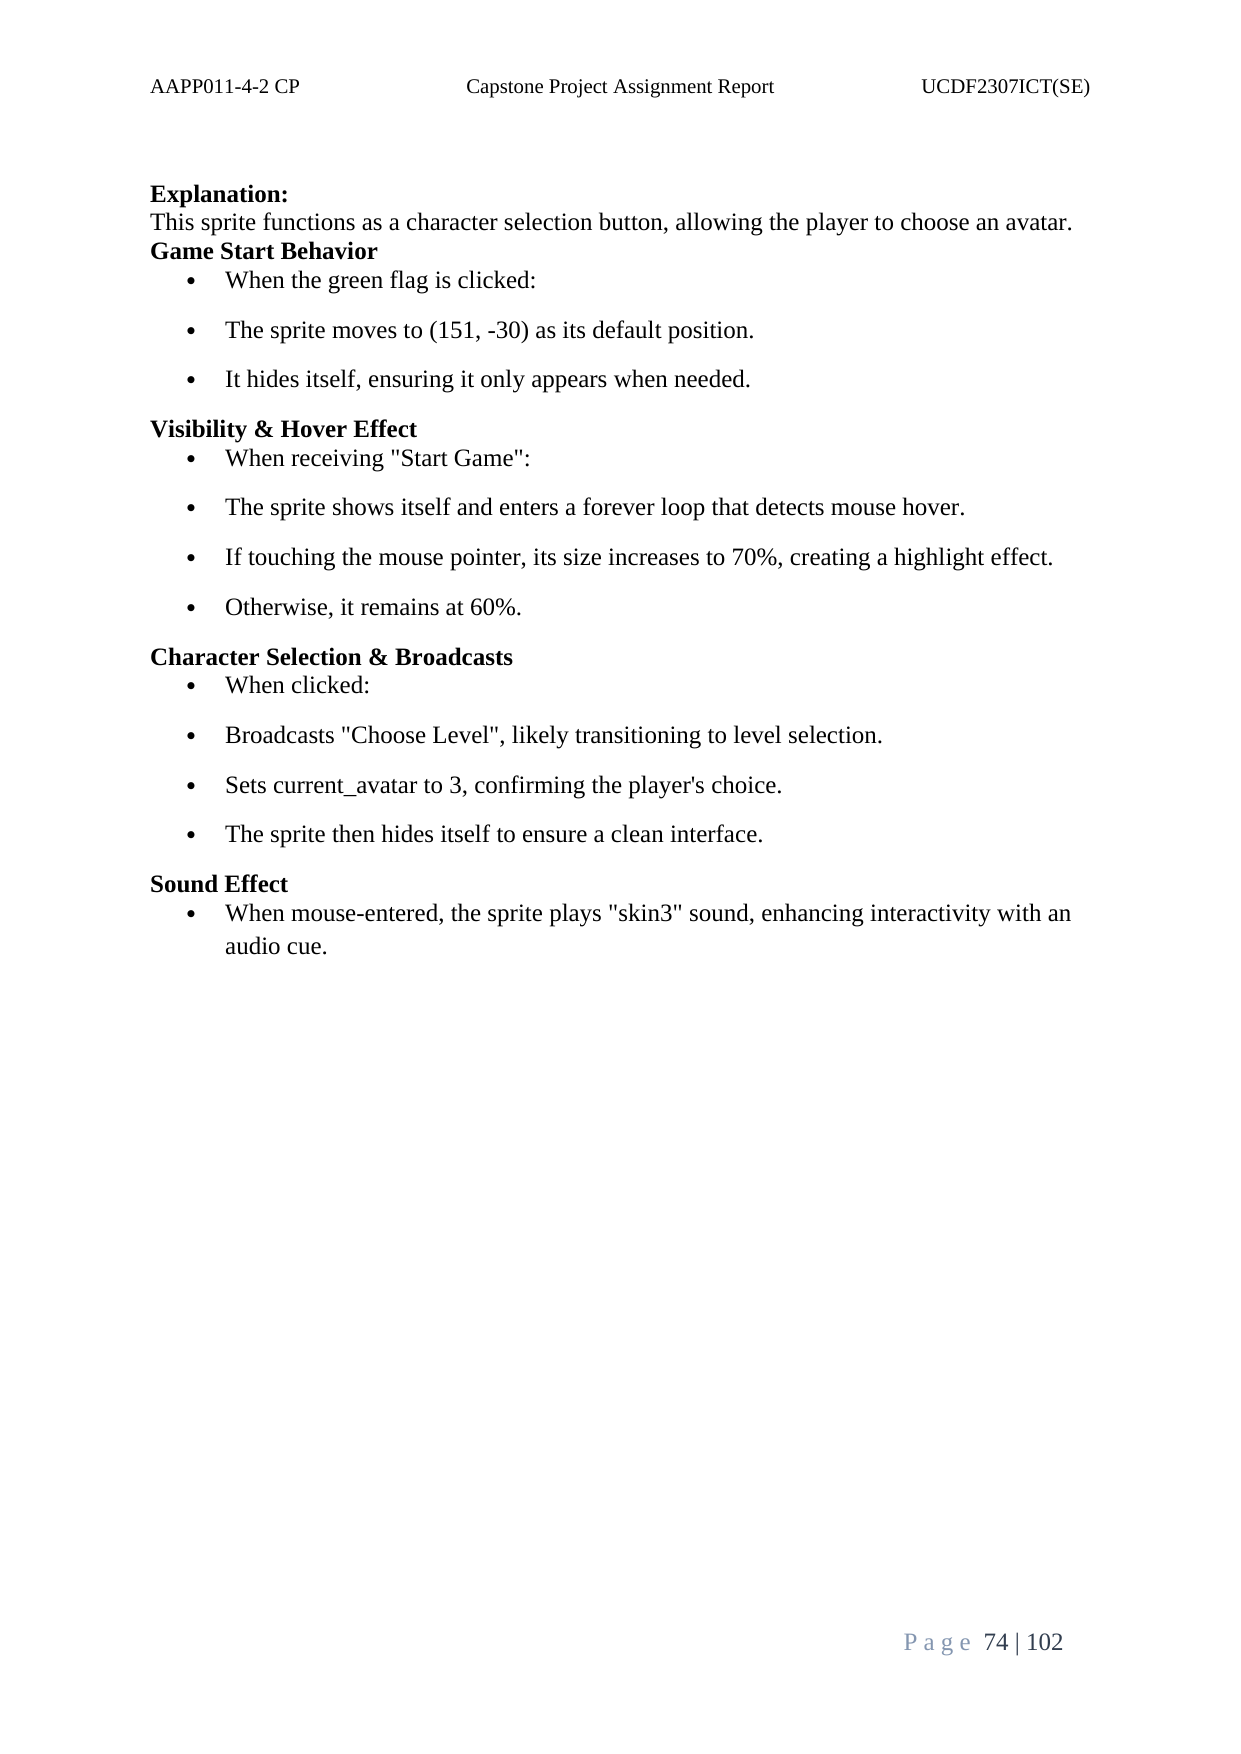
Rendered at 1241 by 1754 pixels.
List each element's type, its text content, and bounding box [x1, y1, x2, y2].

list It hides itself, ensuring it only appears when needed. [187, 364, 1090, 393]
list Broadcasts "Choose Level", likely transitioning to level selection. [187, 720, 1090, 749]
list The sprite then hides itself to ensure a clean interface. [187, 819, 1090, 848]
list When mouse-entered, the sprite plays "skin3" sound, enhancing interactivity with an audio cue. [187, 898, 1090, 959]
text Visibility & Hover Effect [150, 414, 1090, 443]
text Sound Effect [150, 869, 1090, 898]
list Otherwise, it remains at 60%. [187, 592, 1090, 621]
text Character Selection & Broadcasts [150, 642, 1090, 670]
list The sprite moves to (151, -30) as its default position. [187, 315, 1090, 343]
list When the green flag is clicked: [187, 265, 1090, 294]
text Explanation: [150, 179, 1090, 207]
list Sets current_avatar to 3, confirming the player's choice. [187, 770, 1090, 798]
text This sprite functions as a character selection button, allowing the player to choose an avatar. [150, 207, 1090, 236]
list When clicked: [187, 670, 1090, 699]
text Game Start Behavior [150, 236, 1090, 265]
list When receiving "Start Game": [187, 443, 1090, 472]
list The sprite shows itself and enters a forever loop that detects mouse hover. [187, 492, 1090, 521]
list If touching the mouse pointer, its size increases to 70%, creating a highlight effect. [187, 542, 1090, 571]
